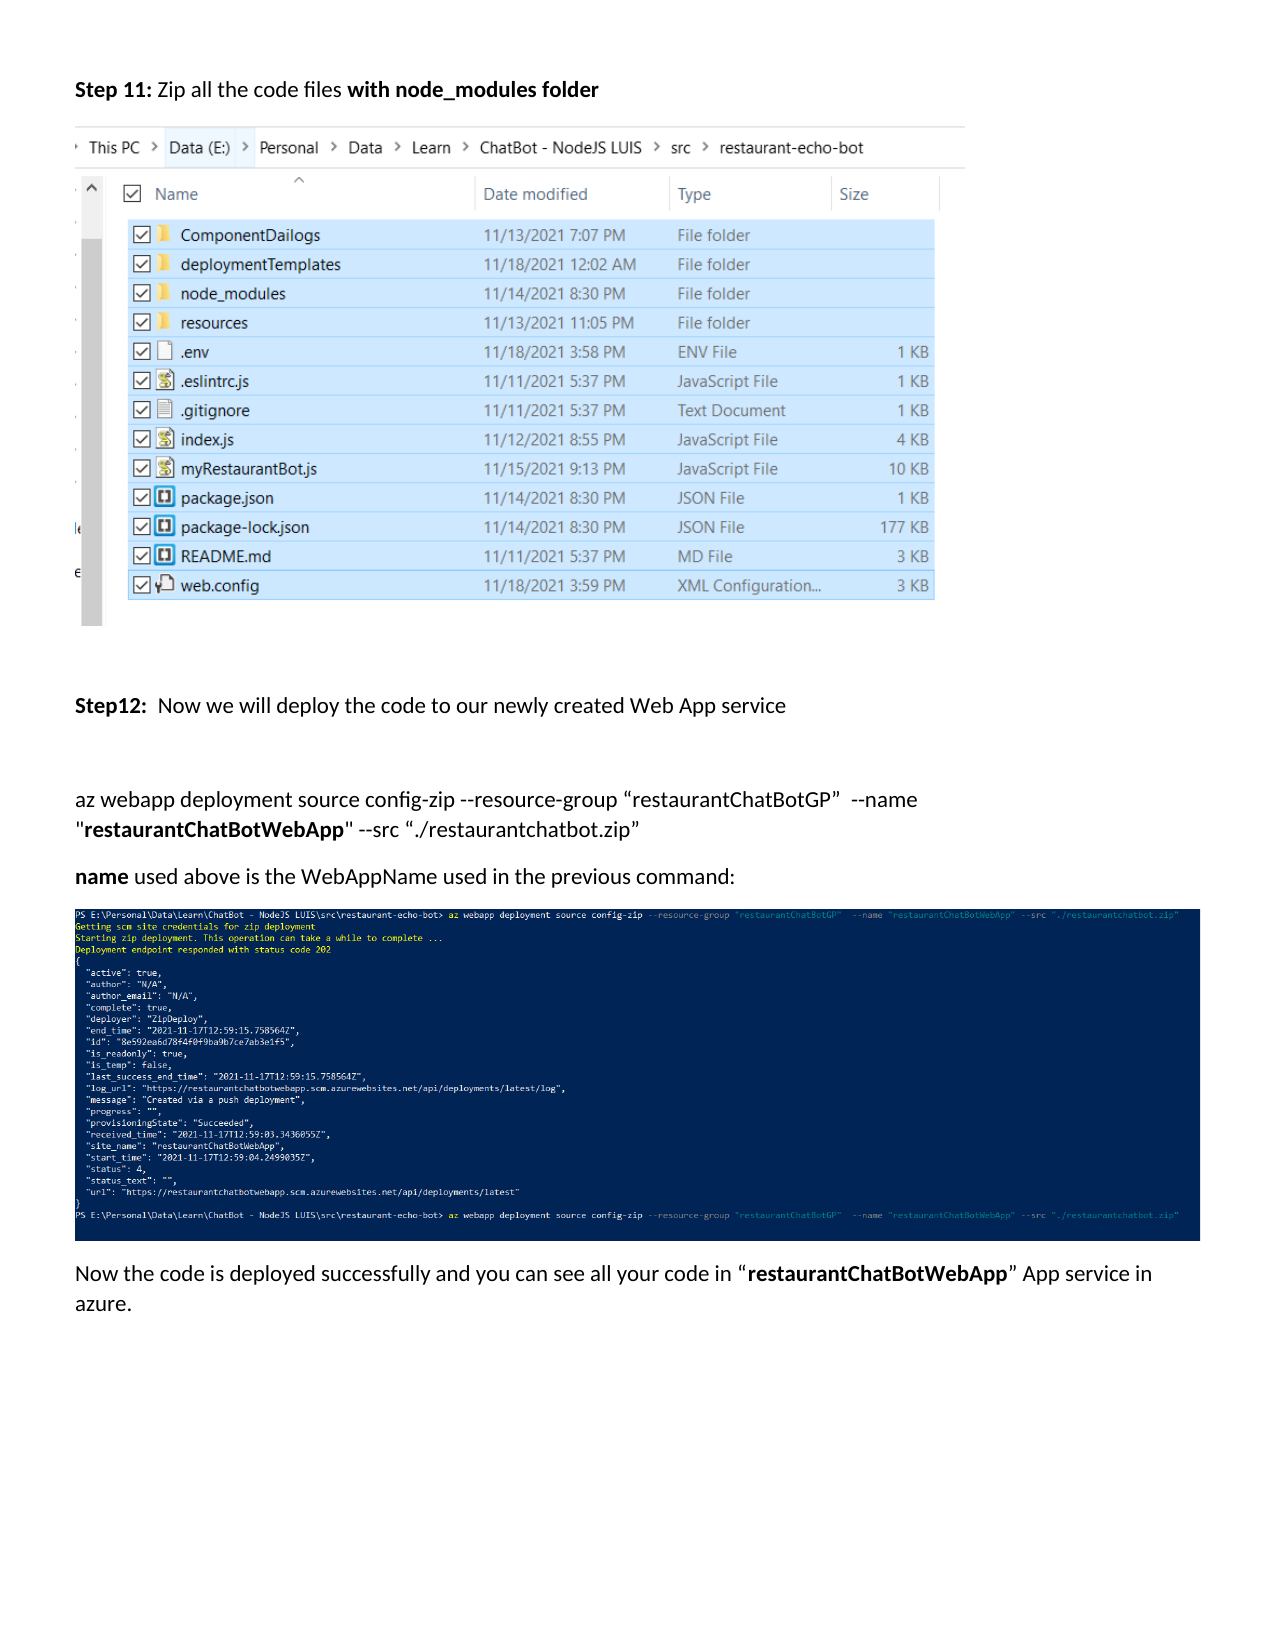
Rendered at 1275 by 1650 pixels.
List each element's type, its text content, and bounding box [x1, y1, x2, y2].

text Step 11: Zip all the code files with node_modules folder [75, 75, 1200, 103]
text az webapp deployment source config-zip --resource-group “restaurantChatBotGP” --name "restaurantChatBotWebApp" --src “./restaurantchatbot.zip” [75, 785, 1200, 843]
text name used above is the WebAppName used in the previous command: [75, 862, 1200, 890]
text Step12: Now we will deploy the code to our newly created Web App service [75, 691, 1200, 719]
text Now the code is deployed successfully and you can see all your code in “restaurantChatBotWebApp” App service in azure. [75, 1259, 1200, 1317]
picture [75, 121, 965, 626]
picture [75, 909, 1200, 1241]
